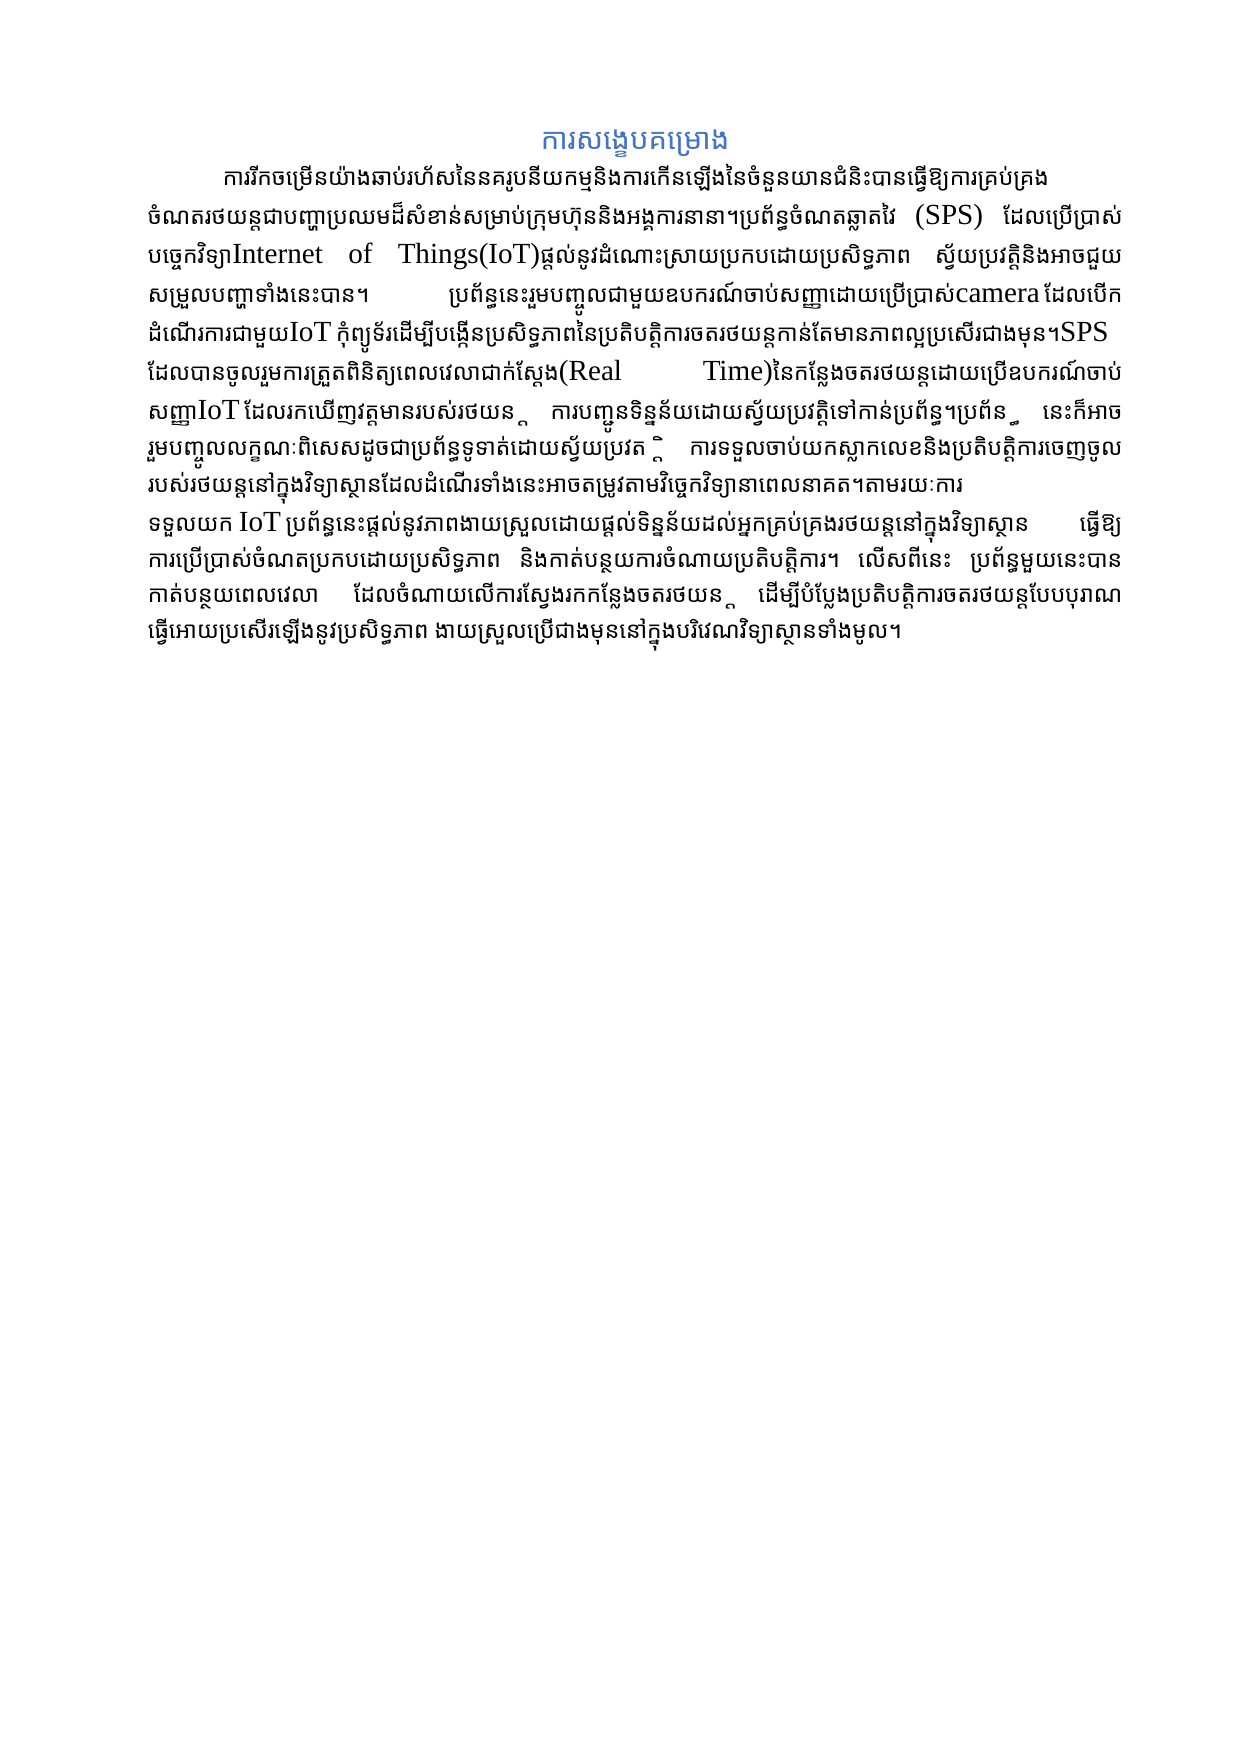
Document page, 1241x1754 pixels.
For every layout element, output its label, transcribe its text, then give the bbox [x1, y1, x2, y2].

text ការរីកចម្រើនយ៉ាងឆាប់រហ័សនៃនគរូបនីយកម្មនិងការកើនឡើងនៃចំនួនយានជំនិះបានធ្វើឱ្យការគ្រប់គ្រងចំណតរថយន្តជាបញ្ហាប្រឈមដ៏សំខាន់សម្រាប់ក្រុមហ៊ុននិងអង្គការនានា។ប្រព័ន្ធចំណតឆ្លាតវៃ (SPS) ដែលប្រើប្រាស់បច្ចេកវិទ្យាInternet of Things(IoT)ផ្តល់នូវដំណោះស្រាយប្រកបដោយប្រសិទ្ធភាព ស្វ័យប្រវត្តិនិងអាចជួយសម្រួលបញ្ហាទាំងនេះបាន។ ប្រព័ន្ធនេះរួមបញ្ចូលជាមួយឧបករណ៍ចាប់សញ្ញាដោយប្រើប្រាស់cameraដែលបើកដំណើរការជាមួយ​IoTកុំព្យូទ័រដើម្បីបង្កើនប្រសិទ្ធភាពនៃប្រតិបត្តិការចតរថយន្តកាន់តែមានភាពល្អប្រសើរជាងមុន។SPS ដែលបានចូលរួមការត្រួតពិនិត្យពេលវេលាជាក់ស្តែង(Real Time)នៃកន្លែងចតរថយន្តដោយប្រើឧបករណ៍ចាប់សញ្ញាIoTដែលរកឃើញវត្តមានរបស់រថយន្ត ការបញ្ជូនទិន្នន័យដោយស្វ័យប្រវត្តិទៅកាន់ប្រព័ន្ធ។ប្រព័ន្ធ នេះក៏អាចរួមបញ្ចូលលក្ខណៈពិសេសដូចជាប្រព័ន្ធទូទាត់ដោយស្វ័យប្រវត្តិ ការទទួលចាប់យកស្លាកលេខនិងប្រតិបត្ដិការចេញចូលរបស់រថយន្ដនៅក្នុងវិទ្យាស្ថានដែលដំណើរទាំងនេះអាចតម្រូវតាមវិច្ចេកវិទ្យានាពេលនាគត។តាមរយៈការទទួលយកIoTប្រព័ន្ធនេះផ្តល់នូវភាពងាយស្រួលដោយផ្ដល់ទិន្នន័យដល់អ្នកគ្រប់គ្រងរថយន្ដនៅក្នុងវិទ្យាស្ថាន ធ្វើឱ្យការប្រើប្រាស់ចំណតប្រកបដោយប្រសិទ្ធភាព និងកាត់បន្ថយការចំណាយប្រតិបត្តិការ។ លើសពីនេះ ប្រព័ន្ធមួយនេះបានកាត់បន្ថយពេលវេលា ដែលចំណាយលើការស្វែងរកកន្លែងចតរថយន្ត ដើម្បីបំប្លែងប្រតិបត្តិការចតរថយន្តបែបបុរាណ ធ្វើអោយប្រសើរឡើងនូវប្រសិទ្ធភាព ងាយស្រួលប្រើជាងមុននៅក្នុងបរិវេណវិទ្យាស្ថានទាំងមូល។ [148, 161, 1122, 646]
text ការសង្ខេបគម្រោង [148, 118, 1122, 158]
